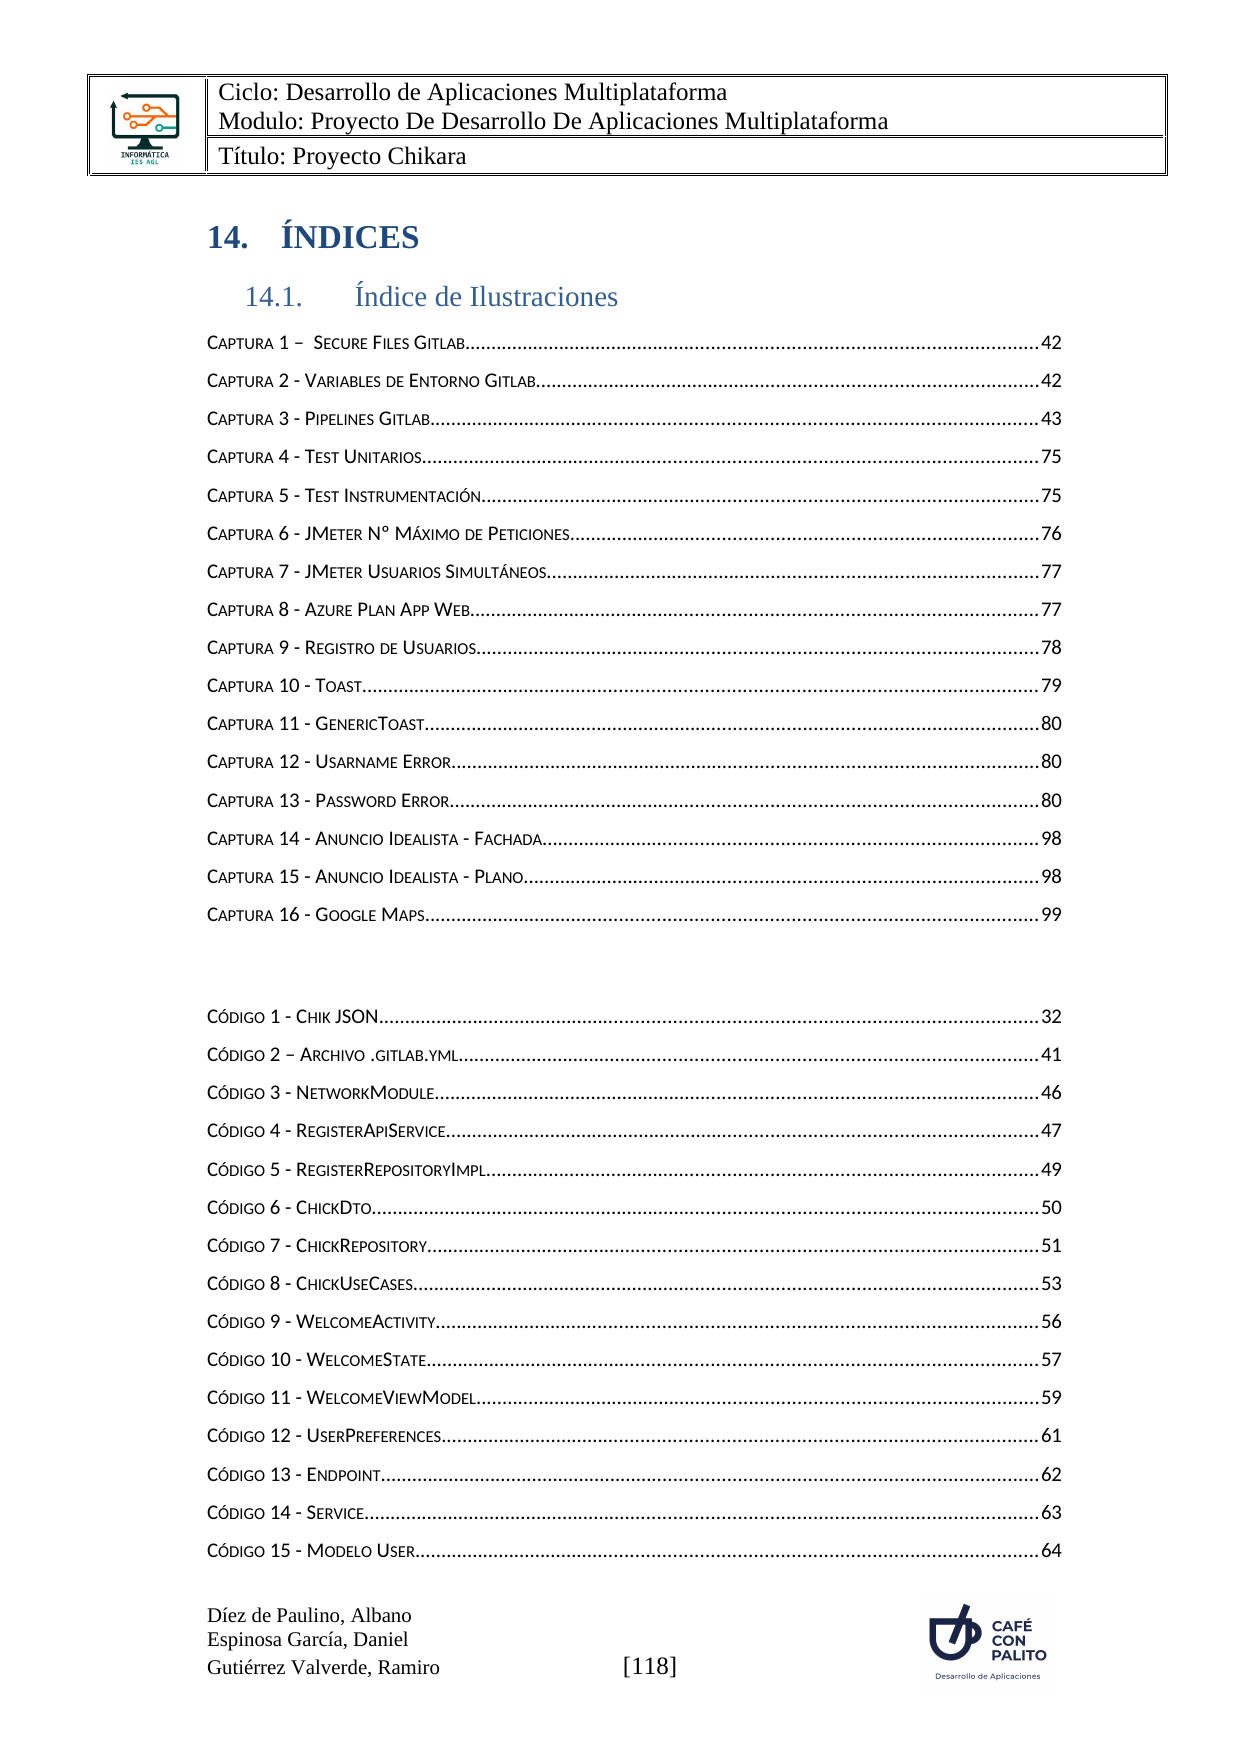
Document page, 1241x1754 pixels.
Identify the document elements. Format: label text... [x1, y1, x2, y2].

text Captura 5 - Test Instrumentación 75 [207, 482, 1063, 507]
text Código 2 – Archivo .gitlab.yml 41 [207, 1041, 1063, 1067]
text Código 7 - ChickRepository 51 [207, 1232, 1063, 1257]
text Captura 10 - Toast 79 [207, 672, 1063, 698]
text Captura 14 - Anuncio Idealista - Fachada 98 [207, 825, 1063, 850]
text Código 1 - Chik JSON 32 [207, 1003, 1063, 1029]
picture [921, 1595, 1058, 1695]
text Código 4 - RegisterApiService 47 [207, 1118, 1063, 1143]
text Captura 12 - Usarname Error 80 [207, 749, 1063, 774]
text Código 15 - Modelo User 64 [207, 1537, 1063, 1562]
text Captura 3 - Pipelines Gitlab 43 [207, 406, 1063, 431]
text Captura 6 - JMeter Nº Máximo de Peticiones 76 [207, 520, 1063, 545]
text Captura 13 - Password Error 80 [207, 787, 1063, 812]
text Captura 7 - JMeter Usuarios Simultáneos 77 [207, 558, 1063, 583]
text Captura 8 - Azure Plan App Web 77 [207, 596, 1063, 622]
text Código 10 - WelcomeState 57 [207, 1346, 1063, 1372]
text Código 13 - Endpoint 62 [207, 1461, 1063, 1486]
text Captura 2 - Variables de Entorno Gitlab 42 [207, 367, 1063, 393]
text Código 3 - NetworkModule 46 [207, 1079, 1063, 1105]
subtitle Índice de Ilustraciones [244, 279, 1063, 313]
text Código 6 - ChickDto 50 [207, 1194, 1063, 1219]
text Código 8 - ChickUseCases 53 [207, 1270, 1063, 1296]
text Captura 4 - Test Unitarios 75 [207, 444, 1063, 469]
text Captura 11 - GenericToast 80 [207, 711, 1063, 736]
text Código 12 - UserPreferences 61 [207, 1423, 1063, 1448]
text Código 11 - WelcomeViewModel 59 [207, 1384, 1063, 1410]
text Código 5 - RegisterRepositoryImpl 49 [207, 1156, 1063, 1181]
text Código 9 - WelcomeActivity 56 [207, 1308, 1063, 1334]
text Captura 1 – Secure Files Gitlab 42 [207, 329, 1063, 355]
text Código 14 - Service 63 [207, 1499, 1063, 1524]
text Captura 16 - Google Maps 99 [207, 901, 1063, 927]
text Captura 9 - Registro de Usuarios 78 [207, 634, 1063, 660]
subtitle ÍNDICES [207, 217, 1063, 256]
picture [106, 87, 186, 168]
text Captura 15 - Anuncio Idealista - Plano 98 [207, 863, 1063, 888]
